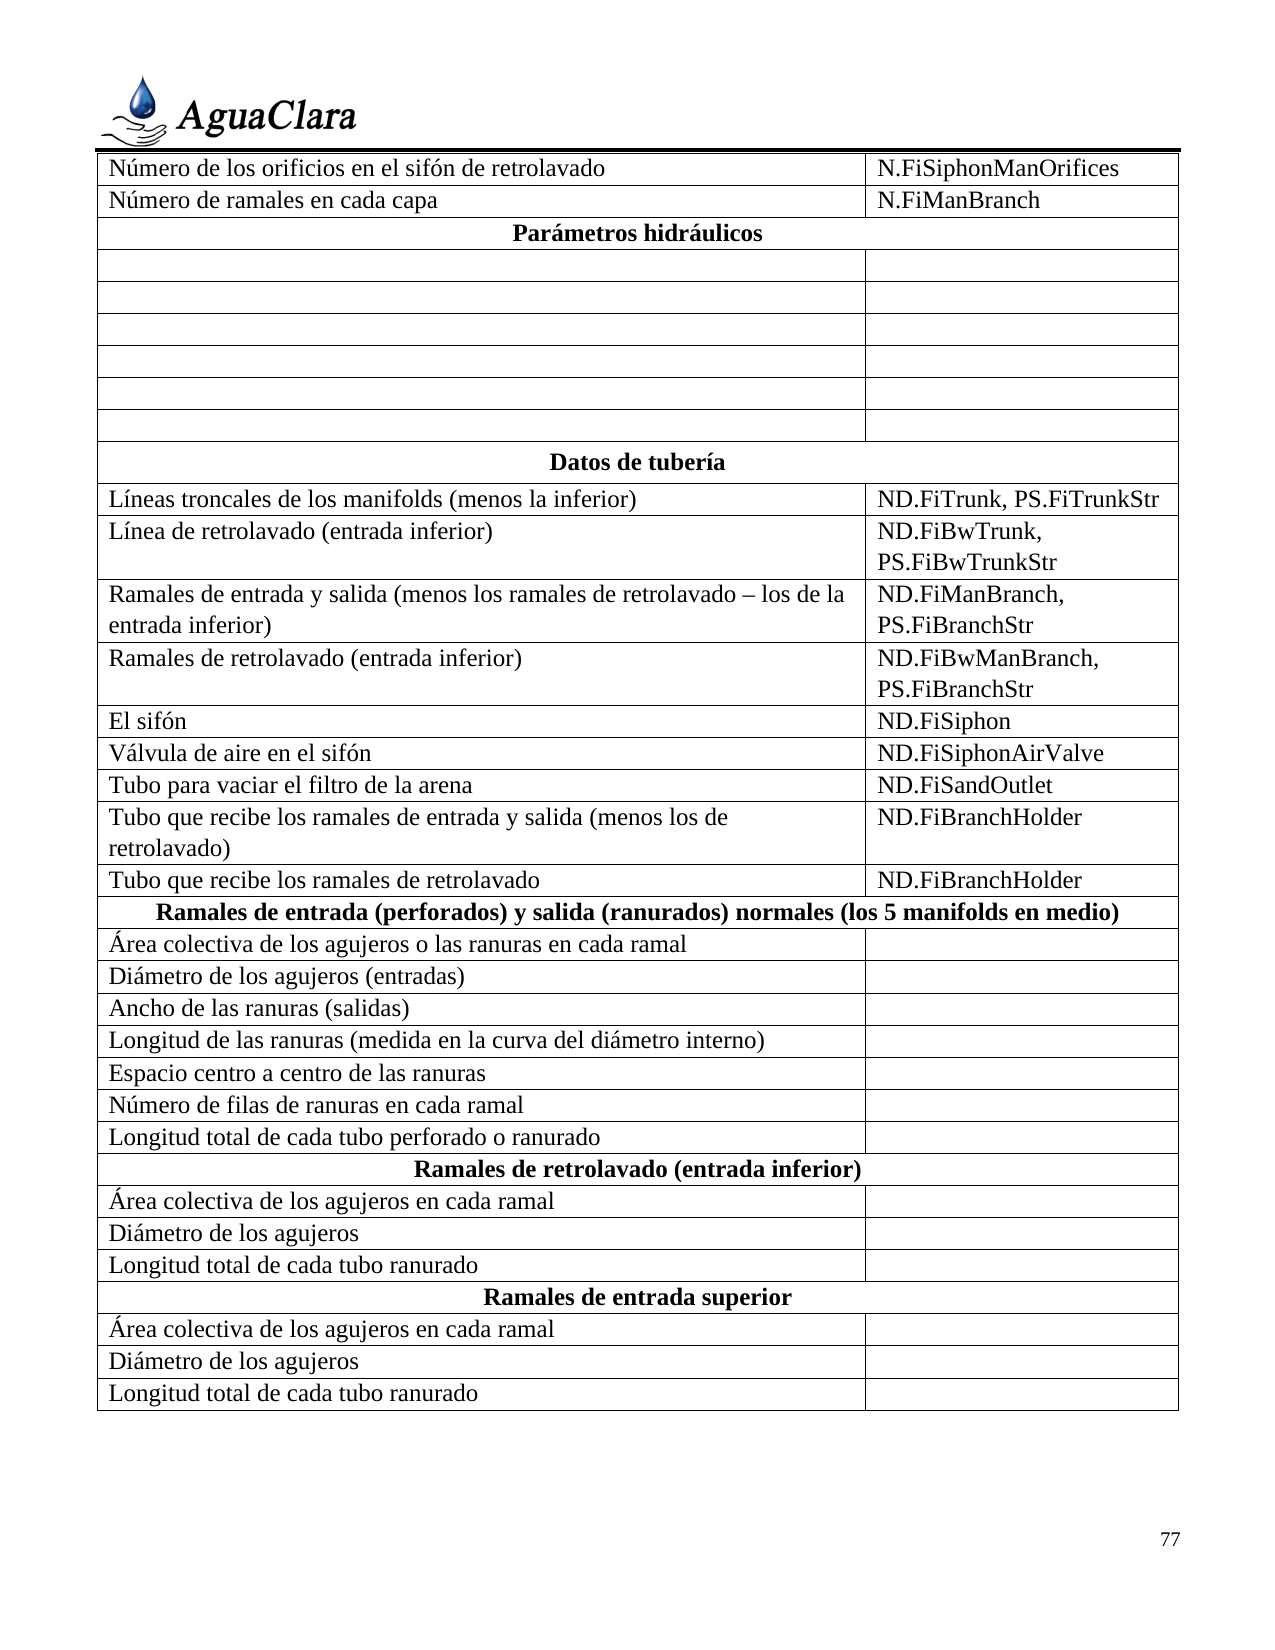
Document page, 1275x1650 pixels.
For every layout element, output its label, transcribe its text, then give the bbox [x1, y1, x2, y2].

table_cell [866, 314, 1178, 345]
table_cell Ramales de entrada superior [98, 1282, 1178, 1313]
table_cell ND.FiTrunk, PS.FiTrunkStr [866, 484, 1178, 515]
table_cell Área colectiva de los agujeros en cada ramal [98, 1186, 865, 1217]
table_cell Línea de retrolavado (entrada inferior) [98, 516, 865, 578]
table_cell Tubo para vaciar el filtro de la arena [98, 770, 865, 801]
table_cell Número de filas de ranuras en cada ramal [98, 1090, 865, 1121]
table_cell Longitud de las ranuras (medida en la curva del diámetro interno) [98, 1026, 865, 1057]
table_cell [866, 346, 1178, 377]
picture [94, 75, 373, 148]
table_cell ND.FiBwTrunk, PS.FiBwTrunkStr [866, 516, 1178, 578]
table_cell Número de los orificios en el sifón de retrolavado [98, 154, 865, 184]
table_cell N.FiSiphonManOrifices [866, 154, 1178, 184]
table_cell ND.FiSandOutlet [866, 770, 1178, 801]
table_cell Ramales de entrada (perforados) y salida (ranurados) normales (los 5 manifolds en medio) [98, 897, 1178, 928]
table_cell Válvula de aire en el sifón [98, 738, 865, 769]
table_cell Longitud total de cada tubo ranurado [98, 1379, 865, 1409]
table_cell Tubo que recibe los ramales de entrada y salida (menos los de retrolavado) [98, 802, 865, 864]
table_cell [866, 1250, 1178, 1281]
table_cell [866, 1186, 1178, 1217]
table_cell [98, 250, 865, 281]
table_cell Parámetros hidráulicos [98, 218, 1178, 249]
table_cell [866, 1026, 1178, 1057]
table_cell [98, 410, 865, 441]
table_cell Tubo que recibe los ramales de retrolavado [98, 865, 865, 896]
table_cell Diámetro de los agujeros [98, 1218, 865, 1249]
table_cell ND.FiBwManBranch, PS.FiBranchStr [866, 643, 1178, 705]
table_cell [866, 1346, 1178, 1377]
table_cell ND.FiSiphonAirValve [866, 738, 1178, 769]
table_cell [866, 1379, 1178, 1409]
table_cell ND.FiManBranch, PS.FiBranchStr [866, 580, 1178, 642]
table_cell [866, 410, 1178, 441]
table_cell [866, 378, 1178, 409]
table_cell [866, 961, 1178, 992]
table_cell Datos de tubería [98, 442, 1178, 483]
table_cell [866, 1122, 1178, 1153]
table_cell [866, 1058, 1178, 1089]
table_cell [866, 1314, 1178, 1345]
table_cell Área colectiva de los agujeros o las ranuras en cada ramal [98, 929, 865, 960]
table_cell ND.FiBranchHolder [866, 865, 1178, 896]
table_cell ND.FiSiphon [866, 706, 1178, 737]
table_cell [98, 346, 865, 377]
table_cell [866, 1090, 1178, 1121]
table_cell [866, 282, 1178, 313]
table_cell Ancho de las ranuras (salidas) [98, 994, 865, 1024]
table_cell Número de ramales en cada capa [98, 186, 865, 217]
table_cell [866, 1218, 1178, 1249]
table_cell [866, 994, 1178, 1024]
table_cell [98, 314, 865, 345]
table_cell Longitud total de cada tubo perforado o ranurado [98, 1122, 865, 1153]
table_cell Ramales de retrolavado (entrada inferior) [98, 643, 865, 705]
table_cell Líneas troncales de los manifolds (menos la inferior) [98, 484, 865, 515]
table_cell El sifón [98, 706, 865, 737]
table_cell Longitud total de cada tubo ranurado [98, 1250, 865, 1281]
table_cell Ramales de retrolavado (entrada inferior) [98, 1154, 1178, 1185]
table_cell Diámetro de los agujeros (entradas) [98, 961, 865, 992]
table_cell [98, 282, 865, 313]
table_cell Diámetro de los agujeros [98, 1346, 865, 1377]
table_cell ND.FiBranchHolder [866, 802, 1178, 864]
table_cell Ramales de entrada y salida (menos los ramales de retrolavado – los de la entrada inferior) [98, 580, 865, 642]
table_cell [866, 929, 1178, 960]
table_cell N.FiManBranch [866, 186, 1178, 217]
table_cell Área colectiva de los agujeros en cada ramal [98, 1314, 865, 1345]
table_cell [98, 378, 865, 409]
table_cell [866, 250, 1178, 281]
table_cell Espacio centro a centro de las ranuras [98, 1058, 865, 1089]
